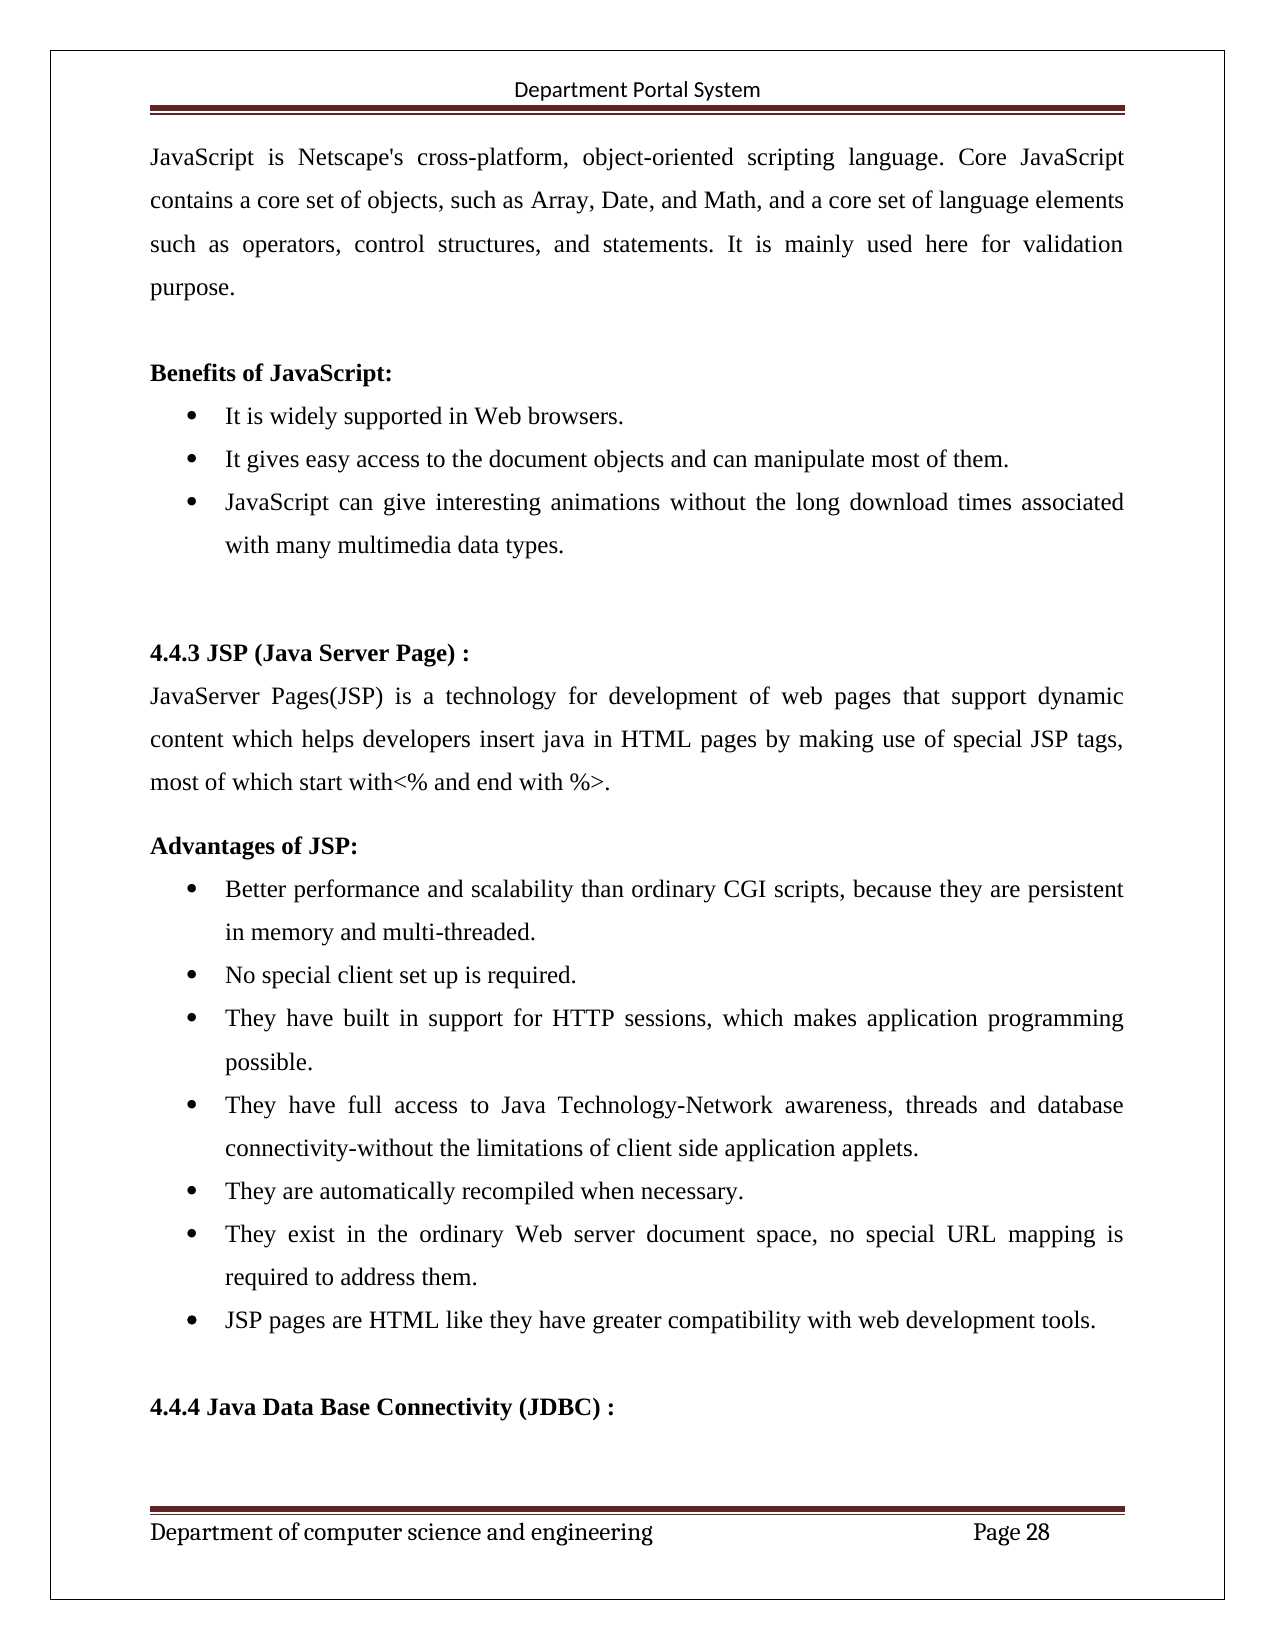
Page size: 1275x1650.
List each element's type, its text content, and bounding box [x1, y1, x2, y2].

list Better performance and scalability than ordinary CGI scripts, because they are persistent in memory and multi-threaded. [187, 874, 1125, 946]
text JavaScript is Netscape's cross-platform, object-oriented scripting language. Core JavaScript contains a core set of objects, such as Array, Date, and Math, and a core set of language elements such as operators, control structures, and statements. It is mainly used here for validation purpose. [150, 142, 1125, 301]
list No special client set up is required. [187, 960, 1125, 989]
list It gives easy access to the document objects and can manipulate most of them. [187, 444, 1125, 473]
list They are automatically recompiled when necessary. [187, 1176, 1125, 1205]
list JSP pages are HTML like they have greater compatibility with web development tools. [187, 1305, 1125, 1334]
text 4.4.4 Java Data Base Connectivity (JDBC) : [150, 1392, 1125, 1420]
subtitle 4.4.3 JSP (Java Server Page) : [150, 638, 1125, 666]
text JavaServer Pages(JSP) is a technology for development of web pages that support dynamic content which helps developers insert java in HTML pages by making use of special JSP tags, most of which start with<% and end with %>. [150, 681, 1125, 796]
list They have full access to Java Technology-Network awareness, threads and database connectivity-without the limitations of client side application applets. [187, 1090, 1125, 1162]
list JavaScript can give interesting animations without the long download times associated with many multimedia data types. [187, 487, 1125, 559]
list They have built in support for HTTP sessions, which makes application programming possible. [187, 1003, 1125, 1075]
text Advantages of JSP: [150, 831, 1125, 860]
list They exist in the ordinary Web server document space, no special URL mapping is required to address them. [187, 1219, 1125, 1291]
list It is widely supported in Web browsers. [187, 401, 1125, 430]
text Benefits of JavaScript: [150, 358, 1125, 387]
